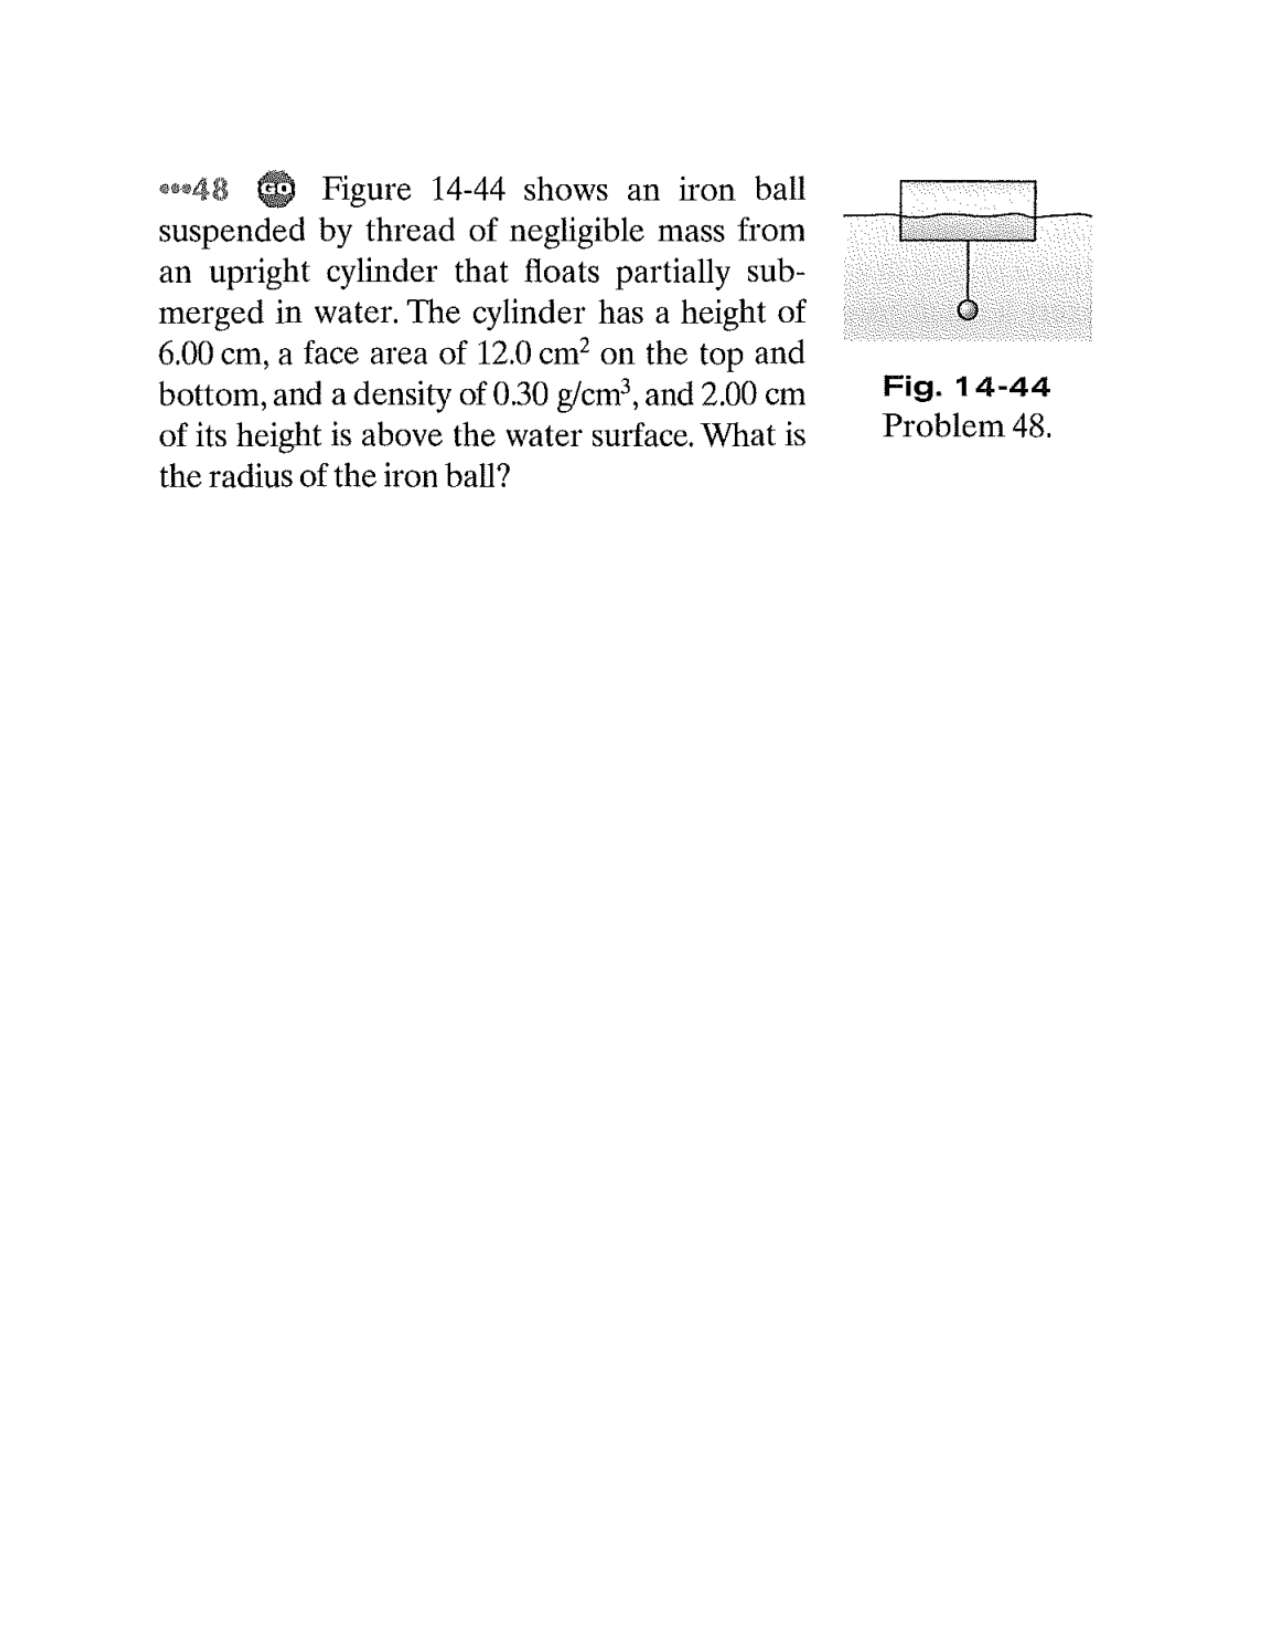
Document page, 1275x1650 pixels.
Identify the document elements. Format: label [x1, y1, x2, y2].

picture [135, 150, 1110, 505]
